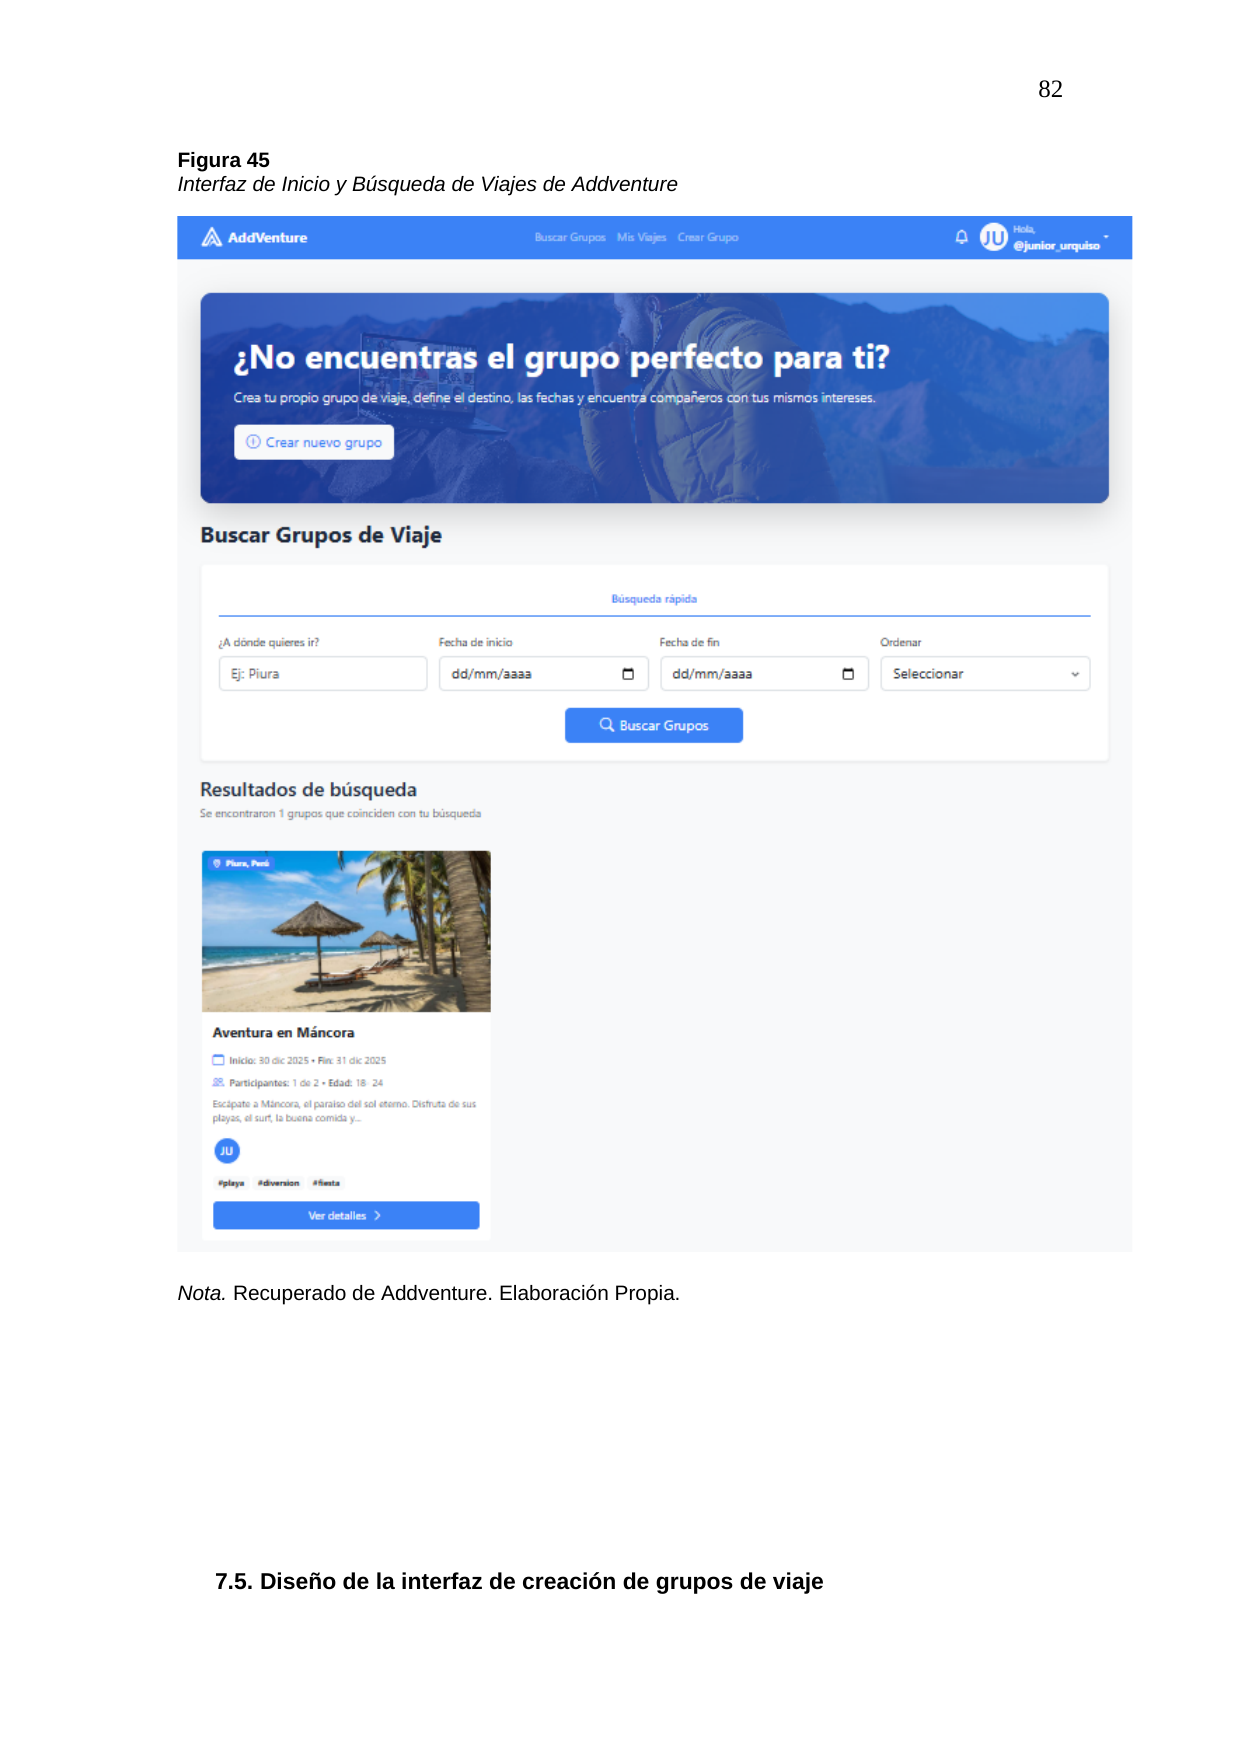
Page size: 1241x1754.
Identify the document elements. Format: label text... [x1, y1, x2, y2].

subtitle Diseño de la interfaz de creación de grupos de viaje [215, 1568, 1063, 1594]
text Figura 45 Interfaz de Inicio y Búsqueda de Viajes de Addventure [177, 148, 1063, 196]
text Nota. Recuperado de Addventure. Elaboración Propia. [177, 1280, 1063, 1304]
